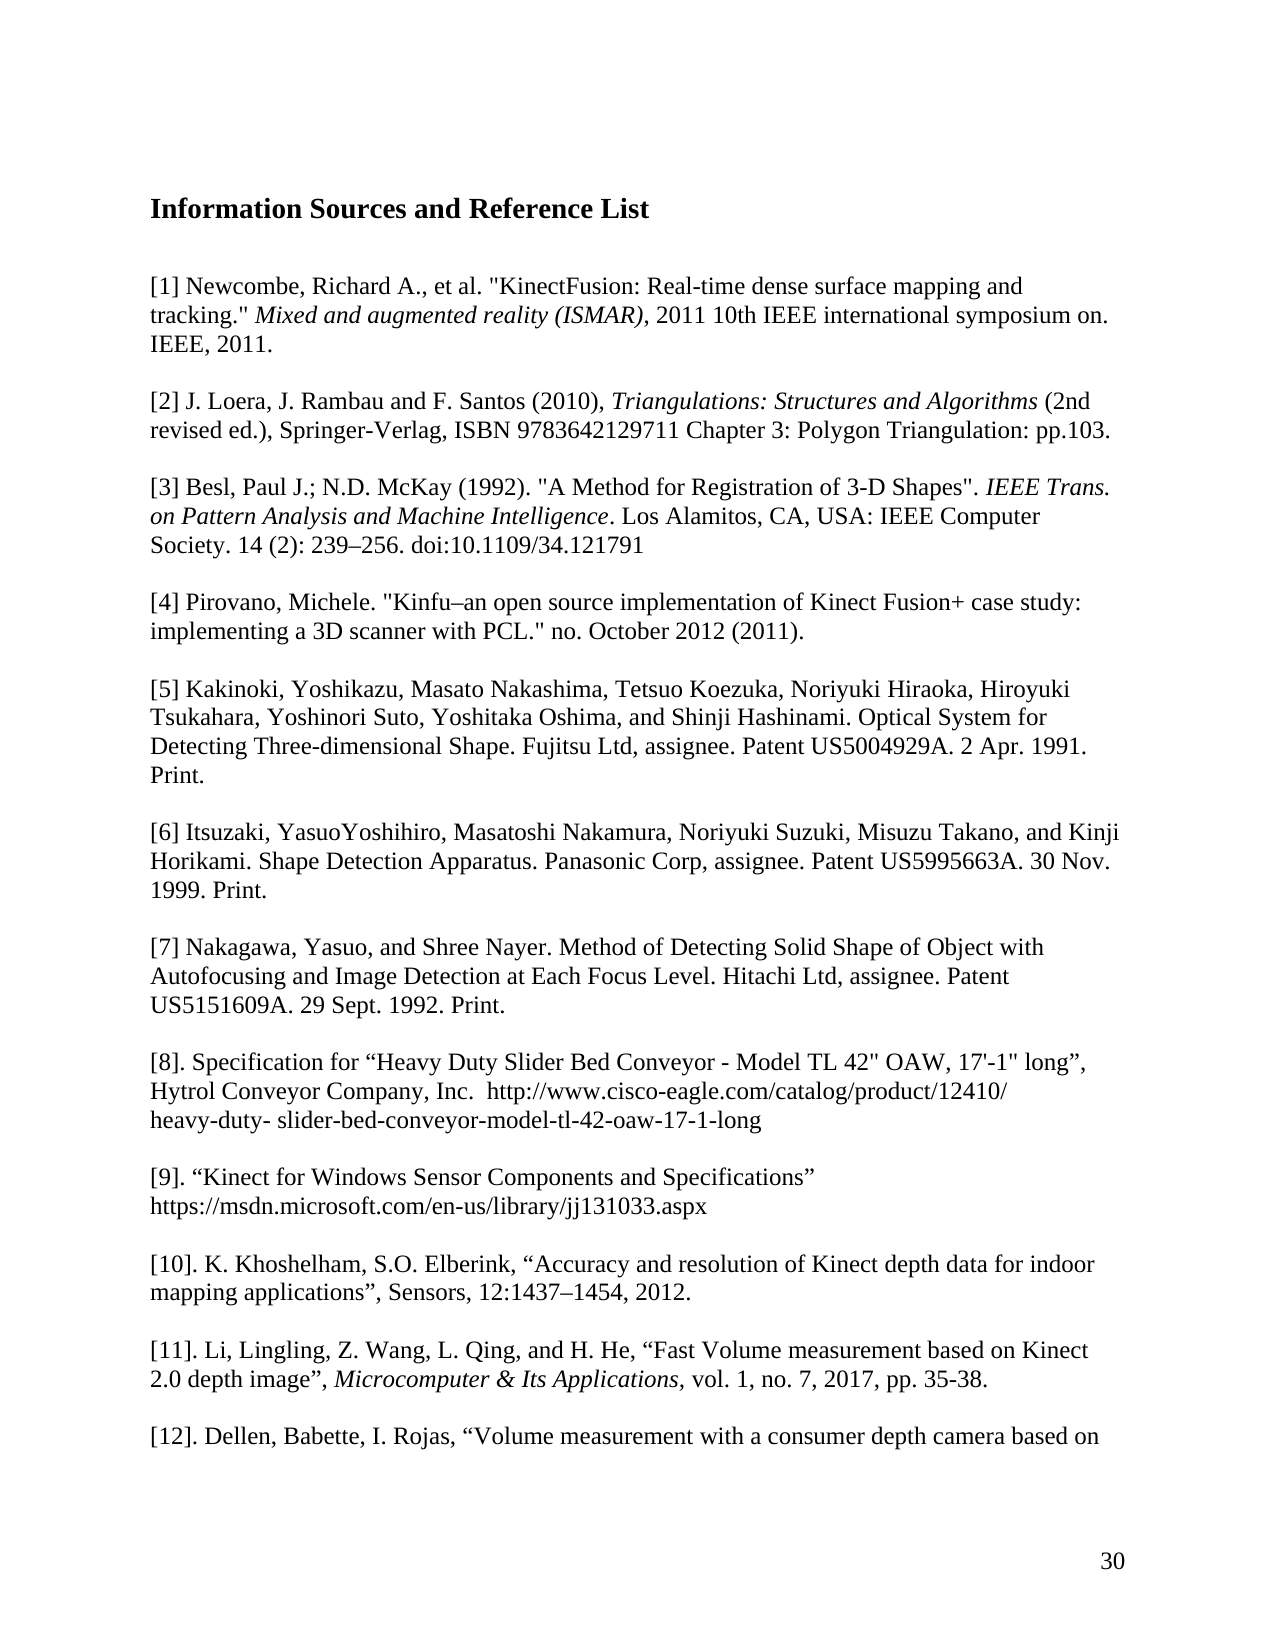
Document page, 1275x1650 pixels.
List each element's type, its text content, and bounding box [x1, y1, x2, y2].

text [1] Newcombe, Richard A., et al. "KinectFusion: Real-time dense surface mapping and tracking." Mixed and augmented reality (ISMAR), 2011 10th IEEE international symposium on. IEEE, 2011. [150, 271, 1125, 357]
subtitle Information Sources and Reference List [150, 192, 1125, 225]
text [3] Besl, Paul J.; N.D. McKay (1992). "A Method for Registration of 3-D Shapes". IEEE Trans. on Pattern Analysis and Machine Intelligence. Los Alamitos, CA, USA: IEEE Computer Society. 14 (2): 239–256. doi:10.1109/34.121791 [150, 472, 1125, 559]
text heavy-duty- slider-bed-conveyor-model-tl-42-oaw-17-1-long [150, 1105, 1125, 1134]
text [12]. Dellen, Babette, I. Rojas, “Volume measurement with a consumer depth camera based on [150, 1421, 1125, 1450]
text [8]. Specification for “Heavy Duty Slider Bed Conveyor - Model TL 42" OAW, 17'-1" long”, [150, 1047, 1125, 1076]
text [9]. “Kinect for Windows Sensor Components and Specifications” https://msdn.microsoft.com/en-us/library/jj131033.aspx [150, 1162, 1125, 1220]
text [5] Kakinoki, Yoshikazu, Masato Nakashima, Tetsuo Koezuka, Noriyuki Hiraoka, Hiroyuki Tsukahara, Yoshinori Suto, Yoshitaka Oshima, and Shinji Hashinami. Optical System for Detecting Three-dimensional Shape. Fujitsu Ltd, assignee. Patent US5004929A. 2 Apr. 1991. Print. [150, 674, 1125, 789]
text [2] J. Loera, J. Rambau and F. Santos (2010), Triangulations: Structures and Algorithms (2nd revised ed.), Springer-Verlag, ISBN 9783642129711 Chapter 3: Polygon Triangulation: pp.103. [150, 386, 1125, 444]
text [6] Itsuzaki, YasuoYoshihiro, Masatoshi Nakamura, Noriyuki Suzuki, Misuzu Takano, and Kinji Horikami. Shape Detection Apparatus. Panasonic Corp, assignee. Patent US5995663A. 30 Nov. 1999. Print. [150, 817, 1125, 904]
text Hytrol Conveyor Company, Inc. http://www.cisco-eagle.com/catalog/product/12410/ [150, 1076, 1125, 1105]
text [7] Nakagawa, Yasuo, and Shree Nayer. Method of Detecting Solid Shape of Object with Autofocusing and Image Detection at Each Focus Level. Hitachi Ltd, assignee. Patent US5151609A. 29 Sept. 1992. Print. [150, 932, 1125, 1019]
text [10]. K. Khoshelham, S.O. Elberink, “Accuracy and resolution of Kinect depth data for indoor mapping applications”, Sensors, 12:1437–1454, 2012. [150, 1249, 1125, 1306]
text [11]. Li, Lingling, Z. Wang, L. Qing, and H. He, “Fast Volume measurement based on Kinect 2.0 depth image”, Microcomputer & Its Applications, vol. 1, no. 7, 2017, pp. 35-38. [150, 1335, 1125, 1392]
text [4] Pirovano, Michele. "Kinfu–an open source implementation of Kinect Fusion+ case study: implementing a 3D scanner with PCL." no. October 2012 (2011). [150, 587, 1125, 645]
